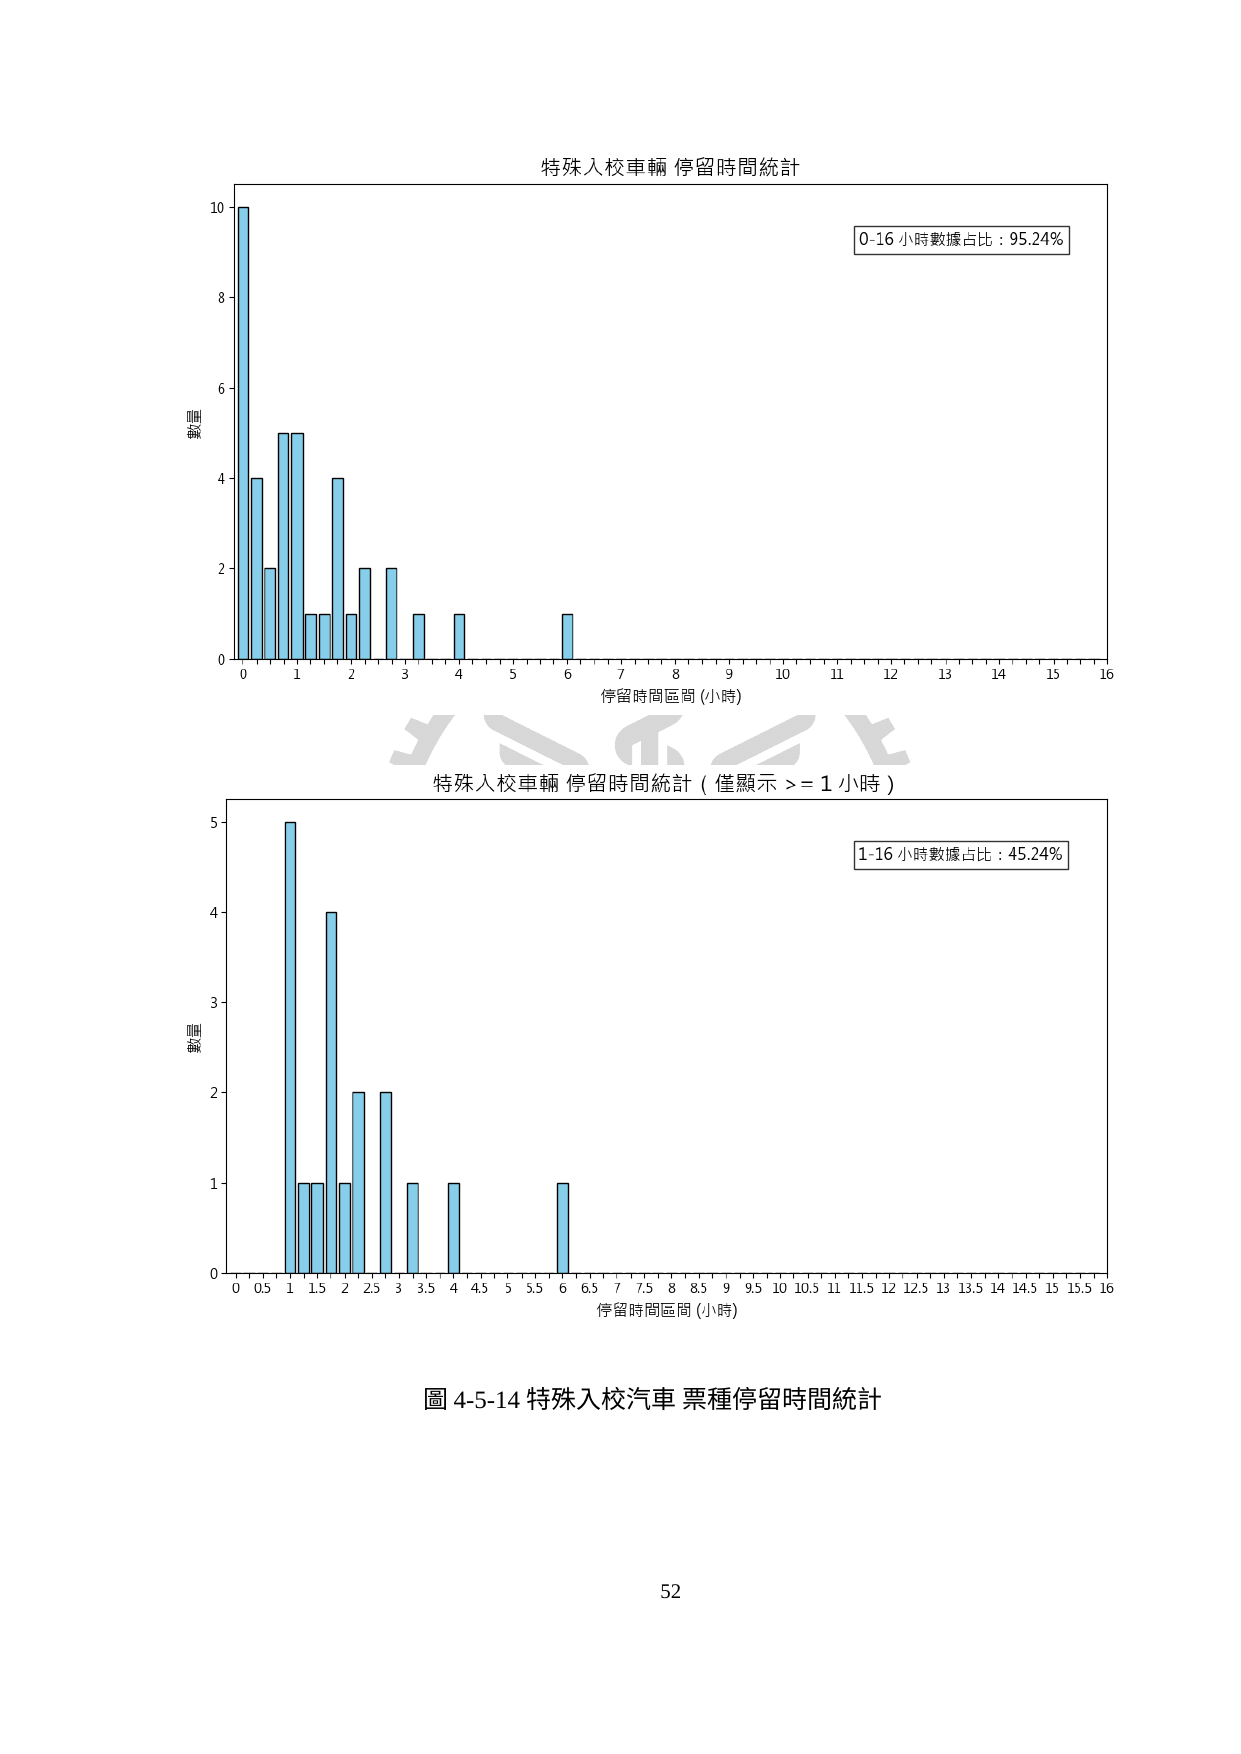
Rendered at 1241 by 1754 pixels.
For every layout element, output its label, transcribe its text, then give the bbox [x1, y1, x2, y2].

text 圖4-5-14 特殊入校汽車 票種停留時間統計 [187, 1379, 1097, 1417]
picture [177, 150, 1123, 715]
picture [177, 765, 1123, 1329]
